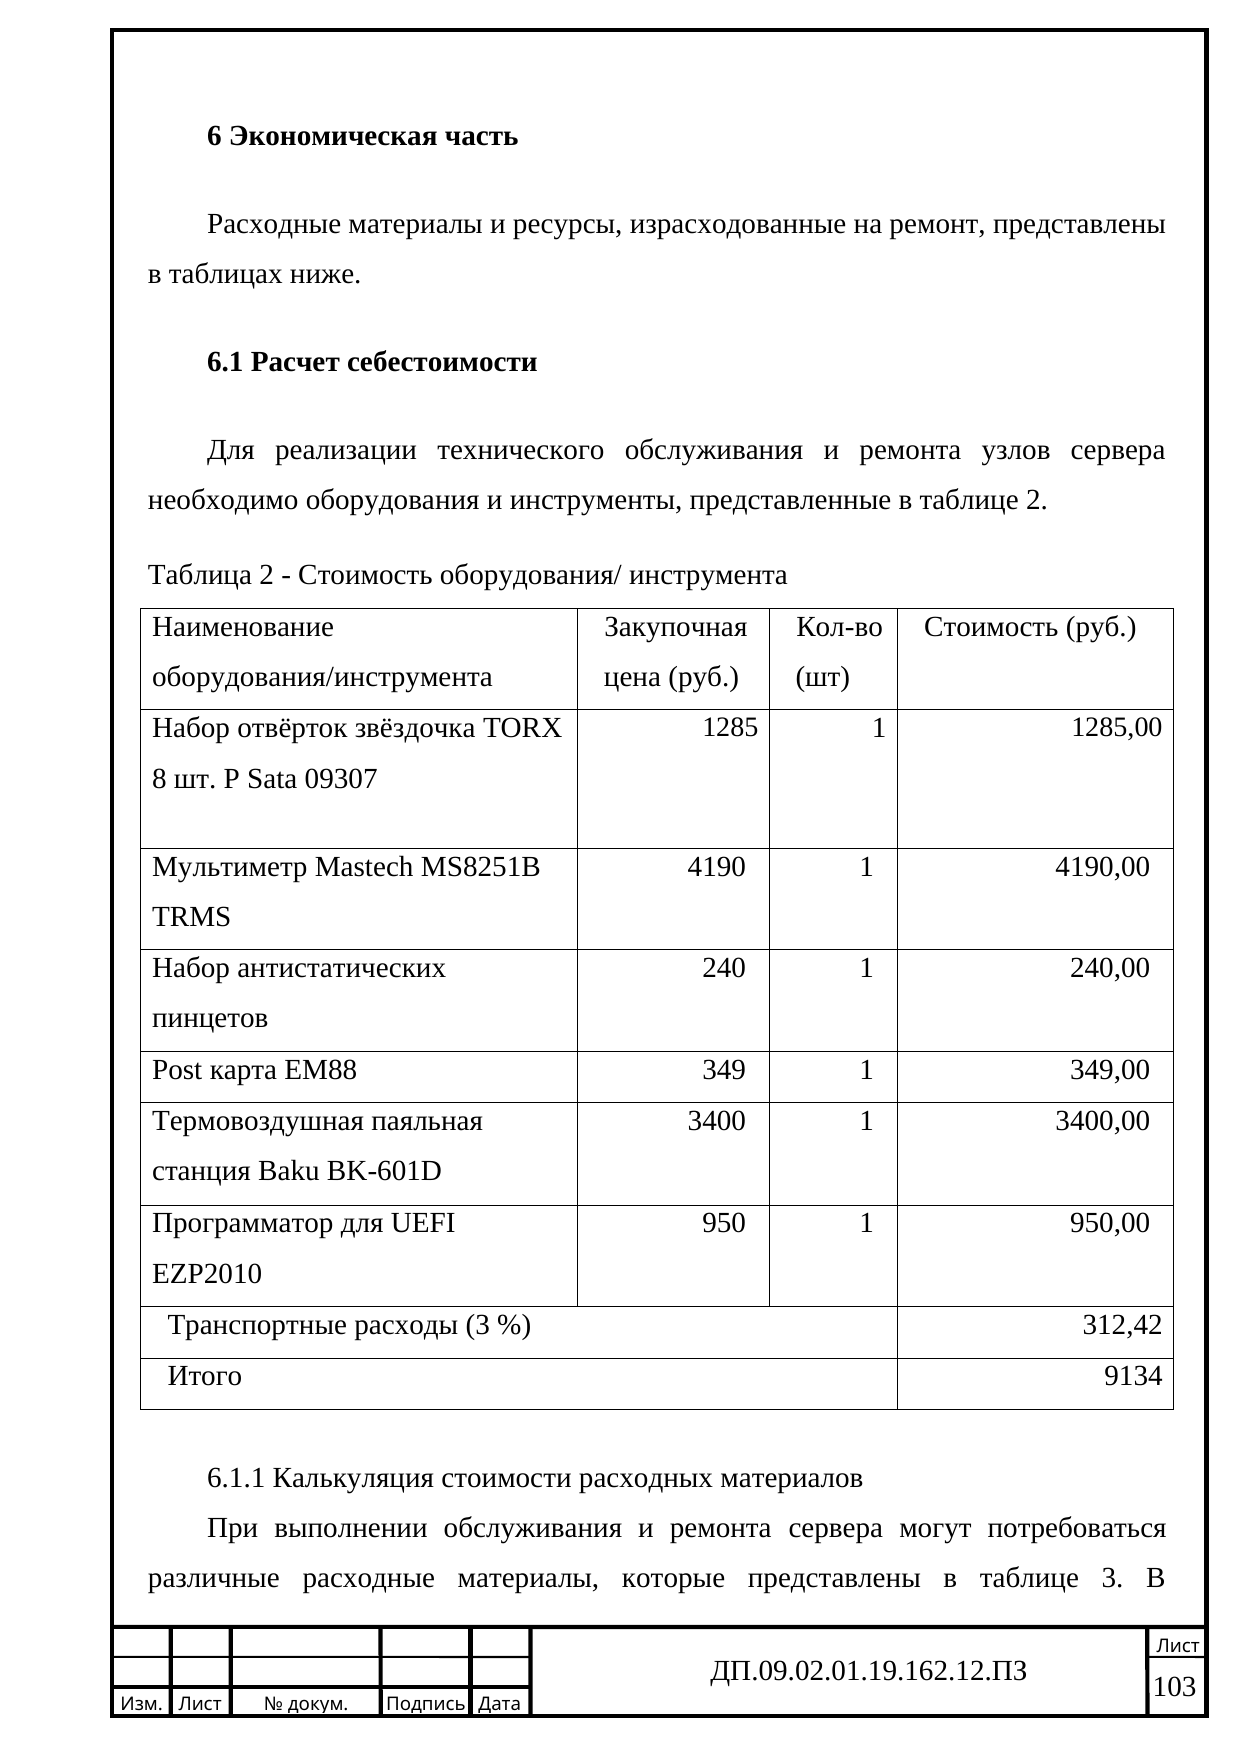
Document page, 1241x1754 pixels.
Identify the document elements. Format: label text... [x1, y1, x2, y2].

subtitle 6 Экономическая часть [148, 118, 1167, 152]
table_header Стоимость (руб.) [898, 609, 1173, 709]
text 6.1.1 Калькуляция стоимости расходных материалов [148, 1460, 1167, 1493]
table_cell Термовоздушная паяльная станция Baku BK-601D [141, 1103, 577, 1204]
table_cell Итого [141, 1359, 897, 1409]
table_cell 312,42 [898, 1307, 1173, 1357]
table_cell 1285 [578, 710, 769, 848]
table_cell Набор антистатических пинцетов [141, 950, 577, 1051]
table_cell 3400,00 [898, 1103, 1173, 1204]
text Таблица 2 - Стоимость оборудования/ инструмента [148, 557, 1154, 591]
table_cell 950 [578, 1206, 769, 1306]
table_cell 1 [770, 950, 897, 1051]
table_cell Мультиметр Mastech MS8251B TRMS [141, 849, 577, 949]
table_cell Транспортные расходы (3 %) [141, 1307, 897, 1357]
table_cell 3400 [578, 1103, 769, 1204]
text Расходные материалы и ресурсы, израсходованные на ремонт, представлены в таблицах ниже. [148, 206, 1167, 290]
table_cell 240 [578, 950, 769, 1051]
table_cell 1 [770, 849, 897, 949]
table_cell Post карта EM88 [141, 1052, 577, 1102]
table_cell 1 [770, 1103, 897, 1204]
table_cell 1285,00 [898, 710, 1173, 848]
table_cell 349,00 [898, 1052, 1173, 1102]
table_cell Программатор для UEFI EZP2010 [141, 1206, 577, 1306]
table_header Кол-во (шт) [770, 609, 897, 709]
table_cell 1 [770, 1206, 897, 1306]
table_cell 4190,00 [898, 849, 1173, 949]
table_cell 1 [770, 710, 897, 848]
subtitle 6.1 Расчет себестоимости [148, 344, 1167, 378]
table_cell 10726,42 [898, 1359, 1173, 1409]
table_cell 1 [770, 1052, 897, 1102]
table_cell 4190 [578, 849, 769, 949]
table_header Закупочная цена (руб.) [578, 609, 769, 709]
table_cell 349 [578, 1052, 769, 1102]
text Для реализации технического обслуживания и ремонта узлов сервера необходимо оборудования и инструменты, представленные в таблице 2. [148, 432, 1167, 516]
table_cell 240,00 [898, 950, 1173, 1051]
table_cell 950,00 [898, 1206, 1173, 1306]
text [148, 1510, 1167, 1594]
table_header Наименование оборудования/инструмента [141, 609, 577, 709]
table_cell Набор отвёрток звёздочка TORX 8 шт. P Sata 09307 [141, 710, 577, 848]
